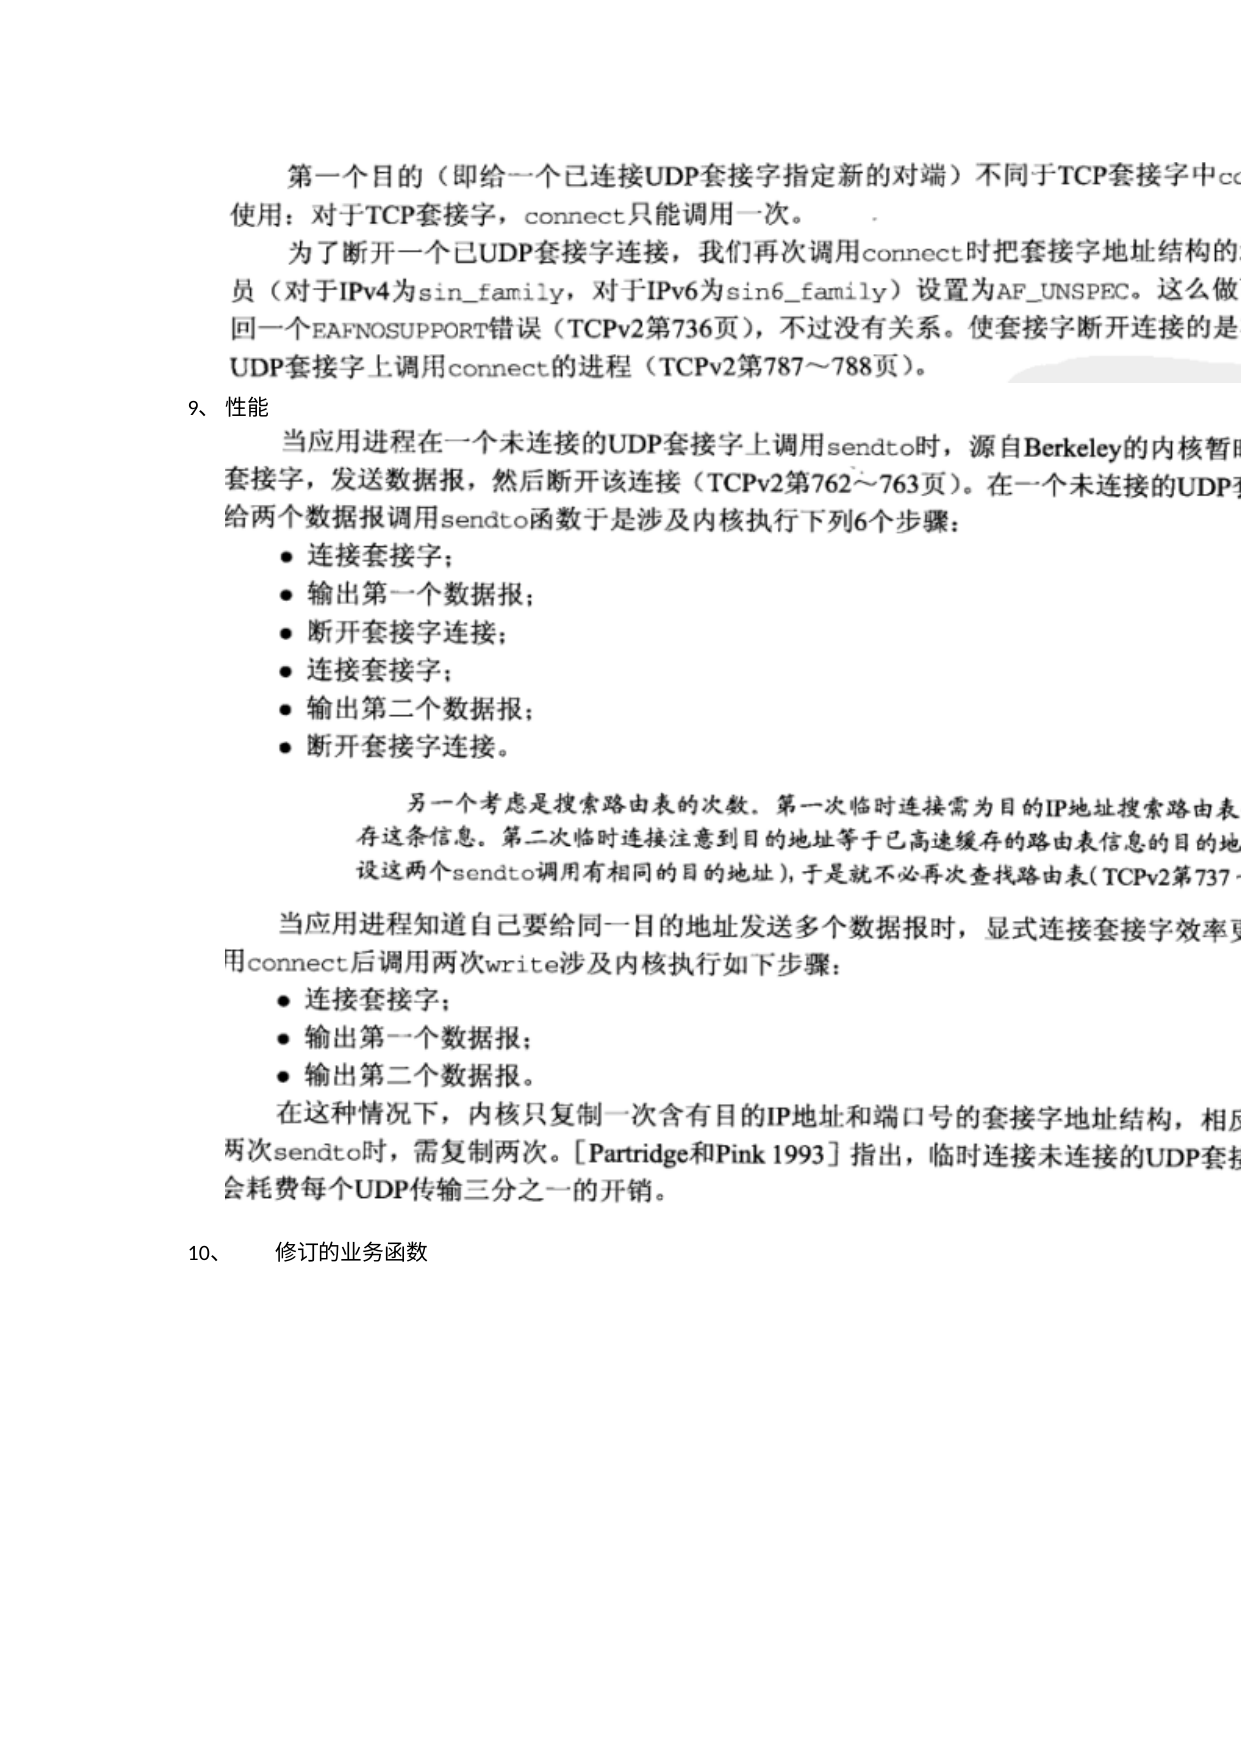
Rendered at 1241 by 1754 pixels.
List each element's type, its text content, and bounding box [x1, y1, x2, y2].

list 修订的业务函数 [187, 1234, 1053, 1267]
list 性能 [187, 389, 1053, 422]
